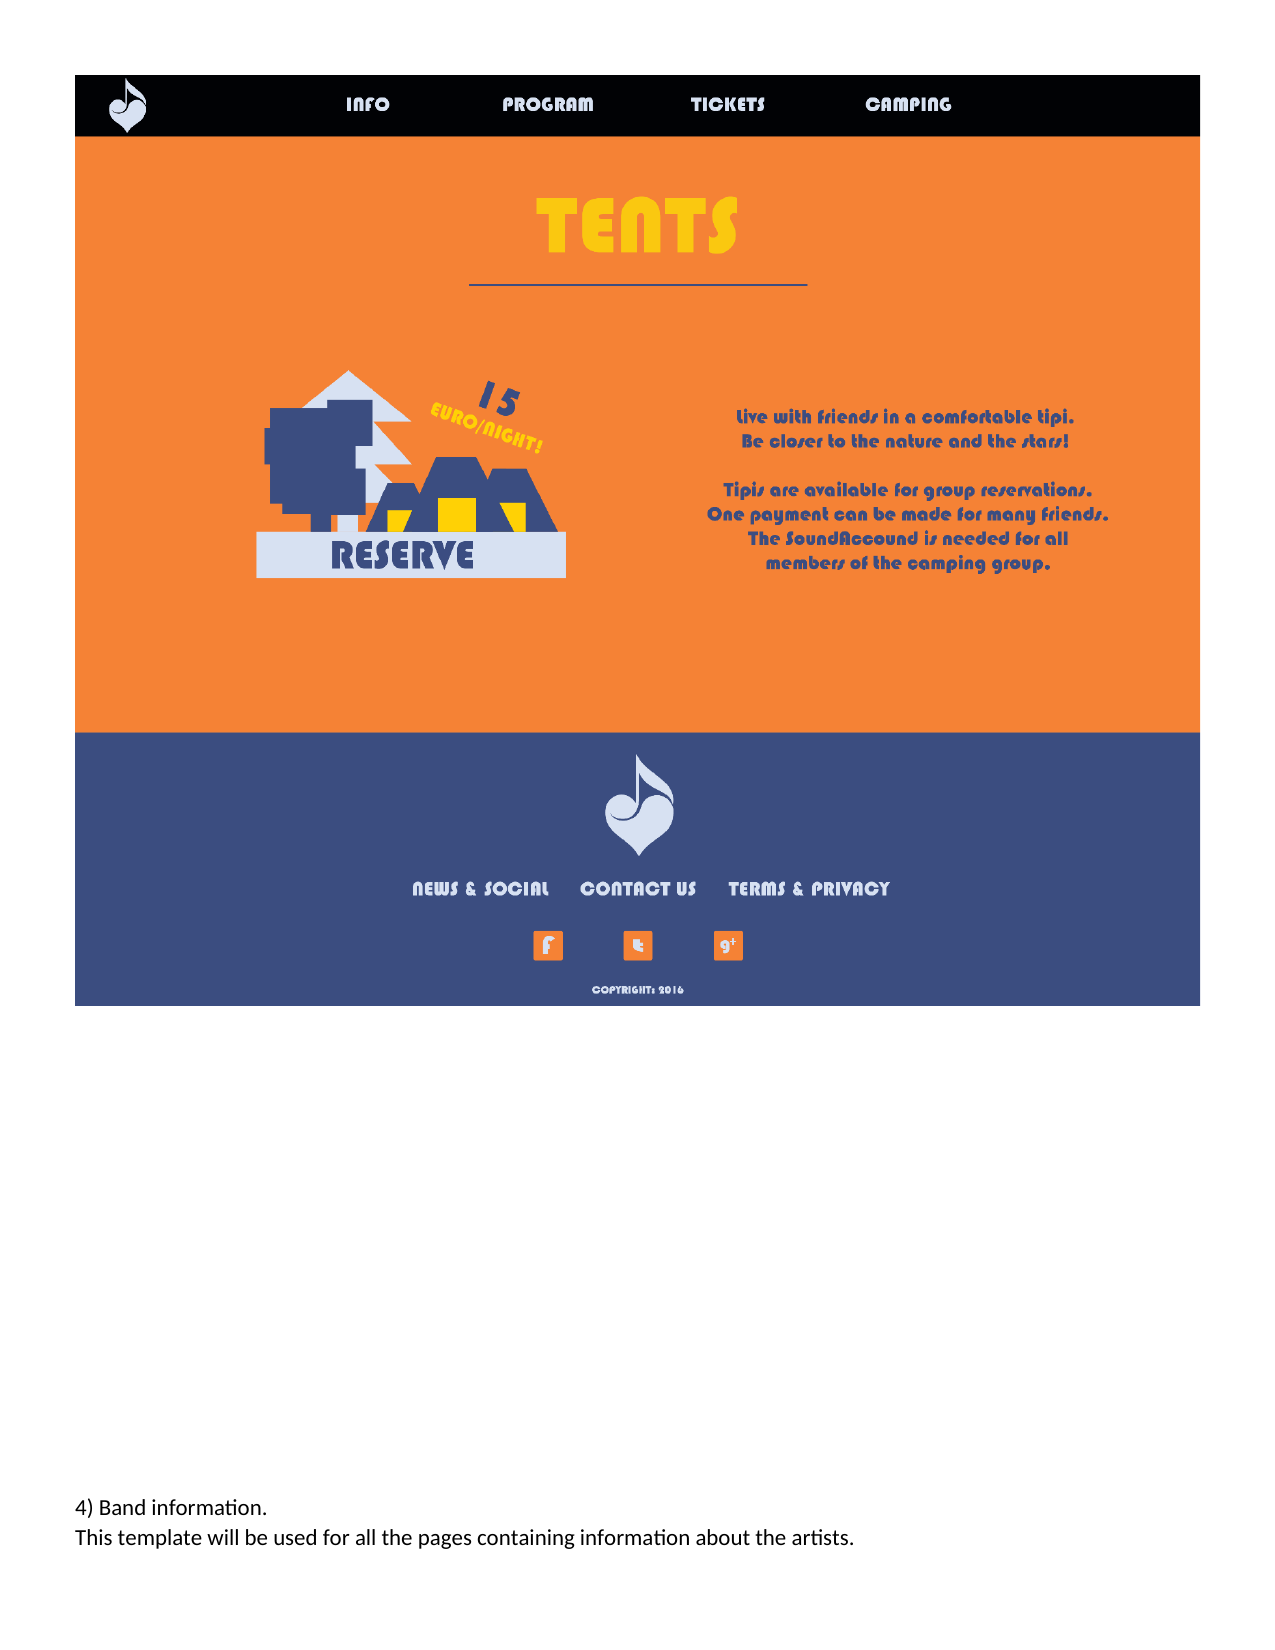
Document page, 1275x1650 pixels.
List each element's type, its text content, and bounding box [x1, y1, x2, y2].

picture [75, 75, 1200, 1006]
text 4) Band information. This template will be used for all the pages containing information about the artists. [75, 1493, 1200, 1551]
